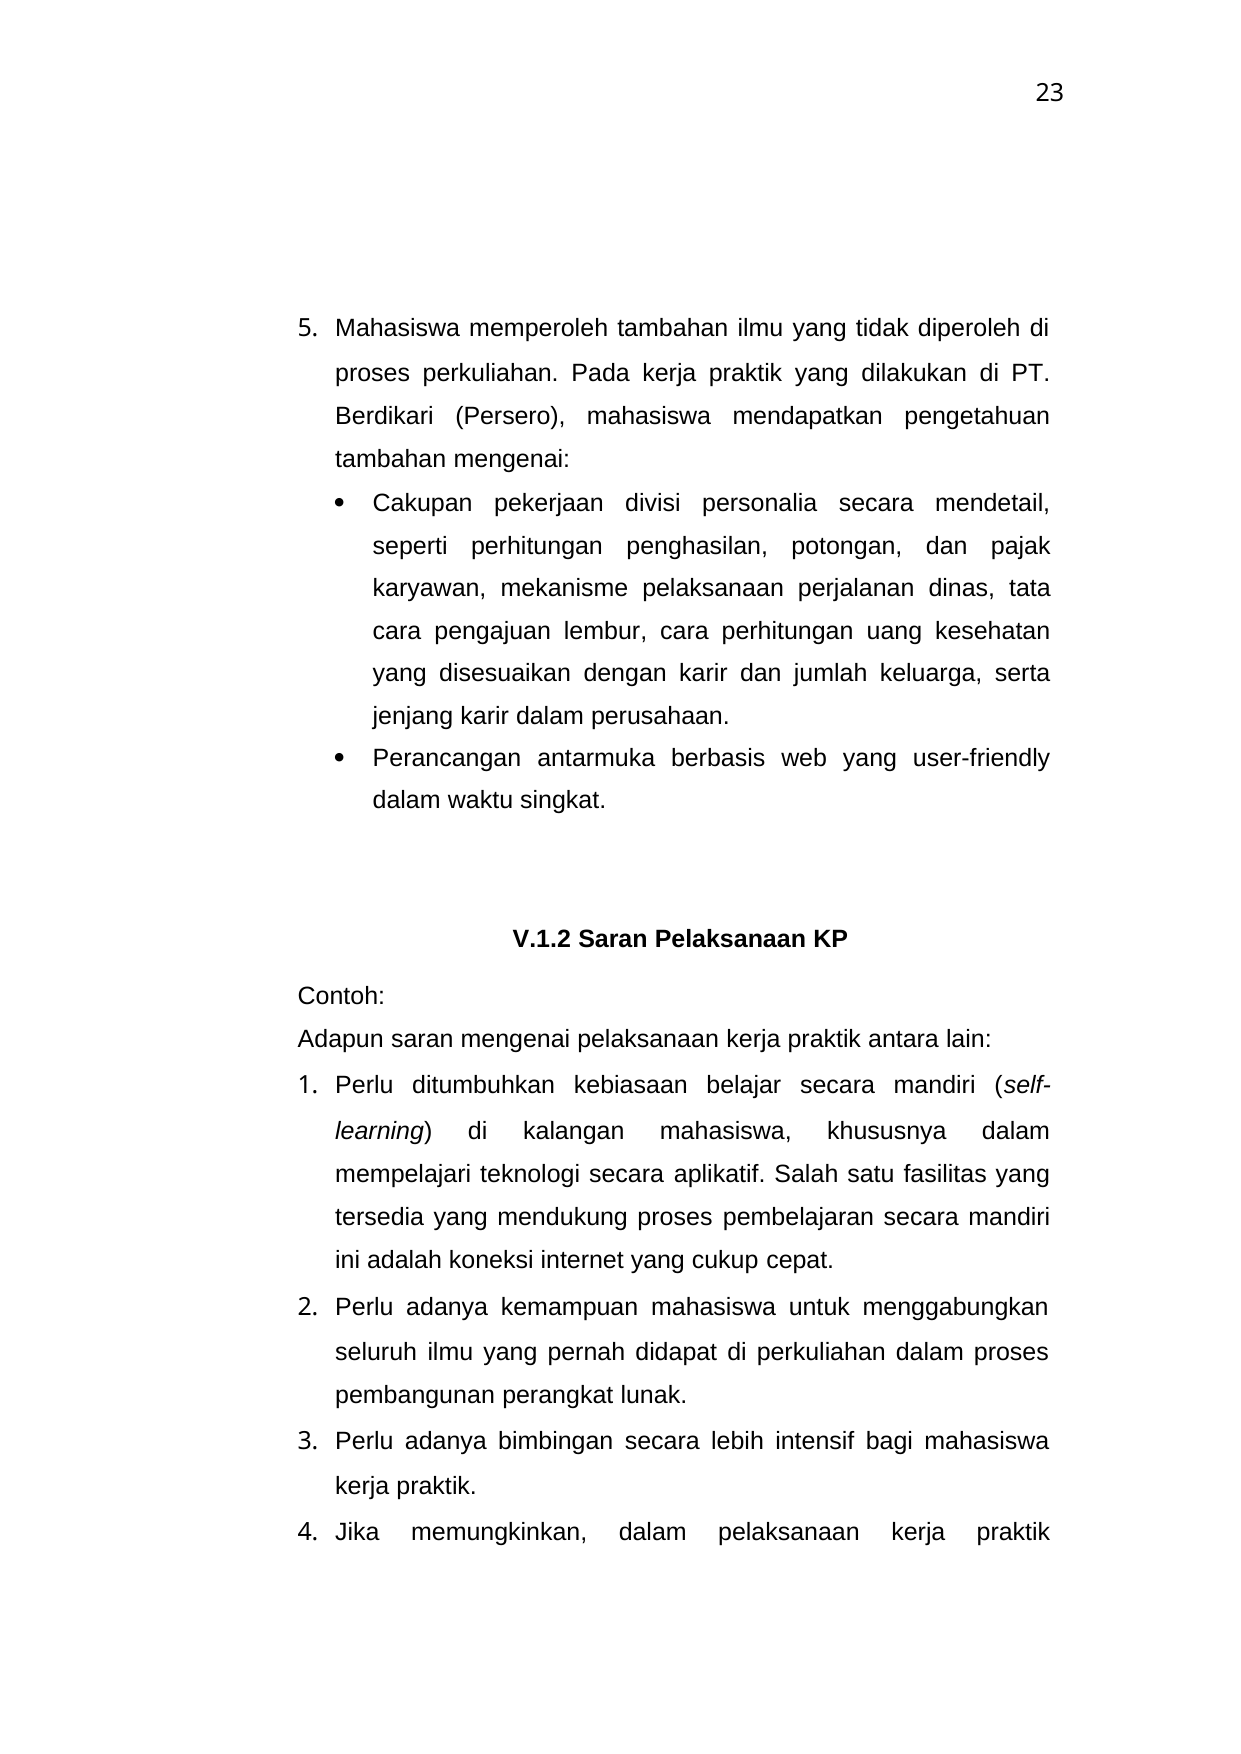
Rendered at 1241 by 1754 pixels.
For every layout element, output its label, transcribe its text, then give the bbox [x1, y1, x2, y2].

text Adapun saran mengenai pelaksanaan kerja praktik antara lain: [297, 1024, 1063, 1053]
text Contoh: [297, 981, 1063, 1010]
list Cakupan pekerjaan divisi personalia secara mendetail, seperti perhitungan penghasilan, potongan, dan pajak karyawan, mekanisme pelaksanaan perjalanan dinas, tata cara pengajuan lembur, cara perhitungan uang kesehatan yang disesuaikan dengan karir dan jumlah keluarga, serta jenjang karir dalam perusahaan. [335, 488, 1050, 729]
list Mahasiswa memperoleh tambahan ilmu yang tidak diperoleh di proses perkuliahan. Pada kerja praktik yang dilakukan di PT. Berdikari (Persero), mahasiswa mendapatkan pengetahuan tambahan mengenai: [297, 310, 1050, 473]
subtitle Saran Pelaksanaan KP [297, 924, 1063, 953]
list Perlu adanya kemampuan mahasiswa untuk menggabungkan seluruh ilmu yang pernah didapat di perkuliahan dalam proses pembangunan perangkat lunak. [297, 1288, 1050, 1408]
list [297, 1514, 1050, 1548]
list Perancangan antarmuka berbasis web yang user-friendly dalam waktu singkat. [335, 743, 1050, 814]
list Perlu adanya bimbingan secara lebih intensif bagi mahasiswa kerja praktik. [297, 1423, 1050, 1499]
list Perlu ditumbuhkan kebiasaan belajar secara mandiri (self-learning) di kalangan mahasiswa, khususnya dalam mempelajari teknologi secara aplikatif. Salah satu fasilitas yang tersedia yang mendukung proses pembelajaran secara mandiri ini adalah koneksi internet yang cukup cepat. [297, 1067, 1051, 1274]
